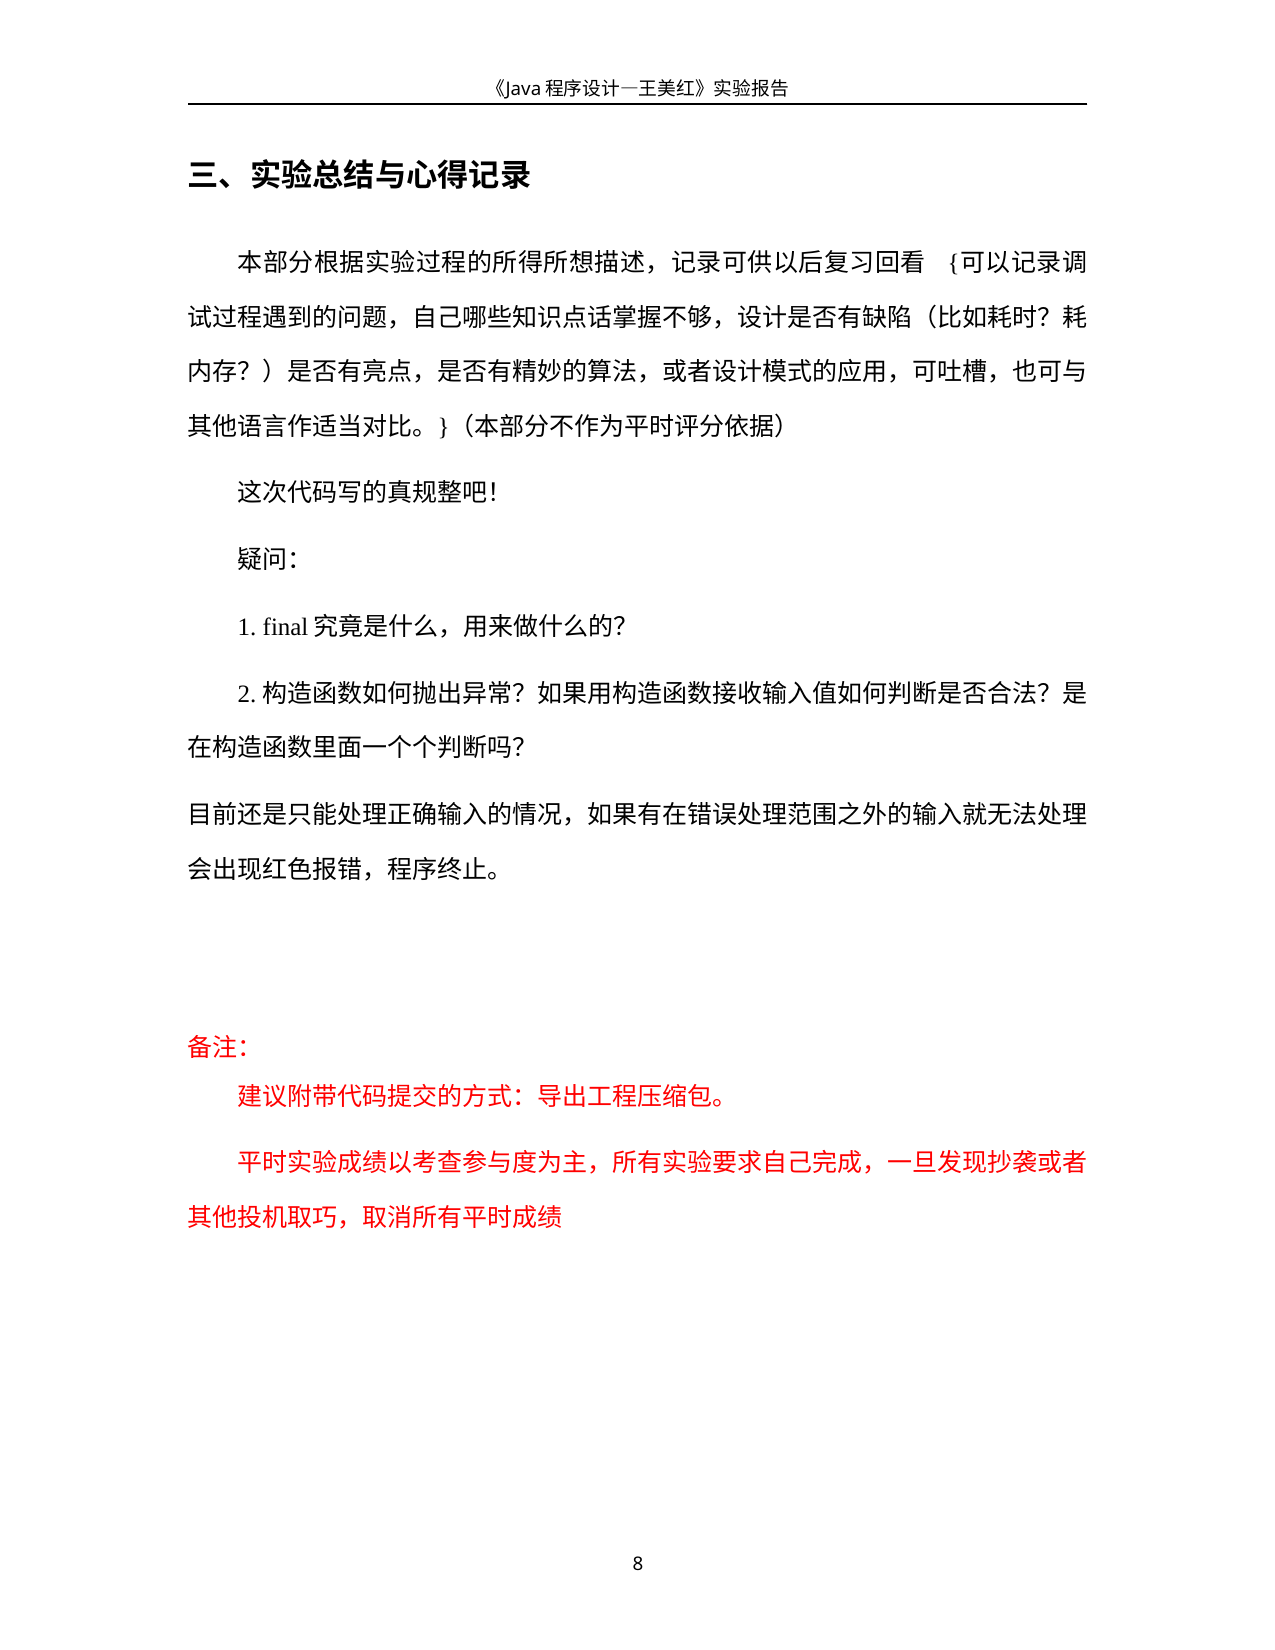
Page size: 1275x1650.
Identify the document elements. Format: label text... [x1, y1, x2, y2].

text 疑问： [187, 540, 1087, 576]
list final究竟是什么，用来做什么的？ [187, 607, 1087, 643]
text 平时实验成绩以考查参与度为主，所有实验要求自己完成，一旦发现抄袭或者其他投机取巧，取消所有平时成绩 [187, 1143, 1087, 1233]
text 本部分根据实验过程的所得所想描述，记录可供以后复习回看 {可以记录调试过程遇到的问题，自己哪些知识点话掌握不够，设计是否有缺陷（比如耗时？耗内存？）是否有亮点，是否有精妙的算法，或者设计模式的应用，可吐槽，也可与其他语言作适当对比。}（本部分不作为平时评分依据） [187, 243, 1087, 442]
text 备注： [187, 1027, 1087, 1063]
list 构造函数如何抛出异常？如果用构造函数接收输入值如何判断是否合法？是在构造函数里面一个个判断吗？ [187, 673, 1087, 764]
text 这次代码写的真规整吧！ [187, 473, 1087, 509]
text 三、实验总结与心得记录 [187, 150, 1087, 195]
list 目前还是只能处理正确输入的情况，如果有在错误处理范围之外的输入就无法处理会出现红色报错，程序终止。 [187, 795, 1087, 885]
text 建议附带代码提交的方式：导出工程压缩包。 [187, 1076, 1087, 1112]
